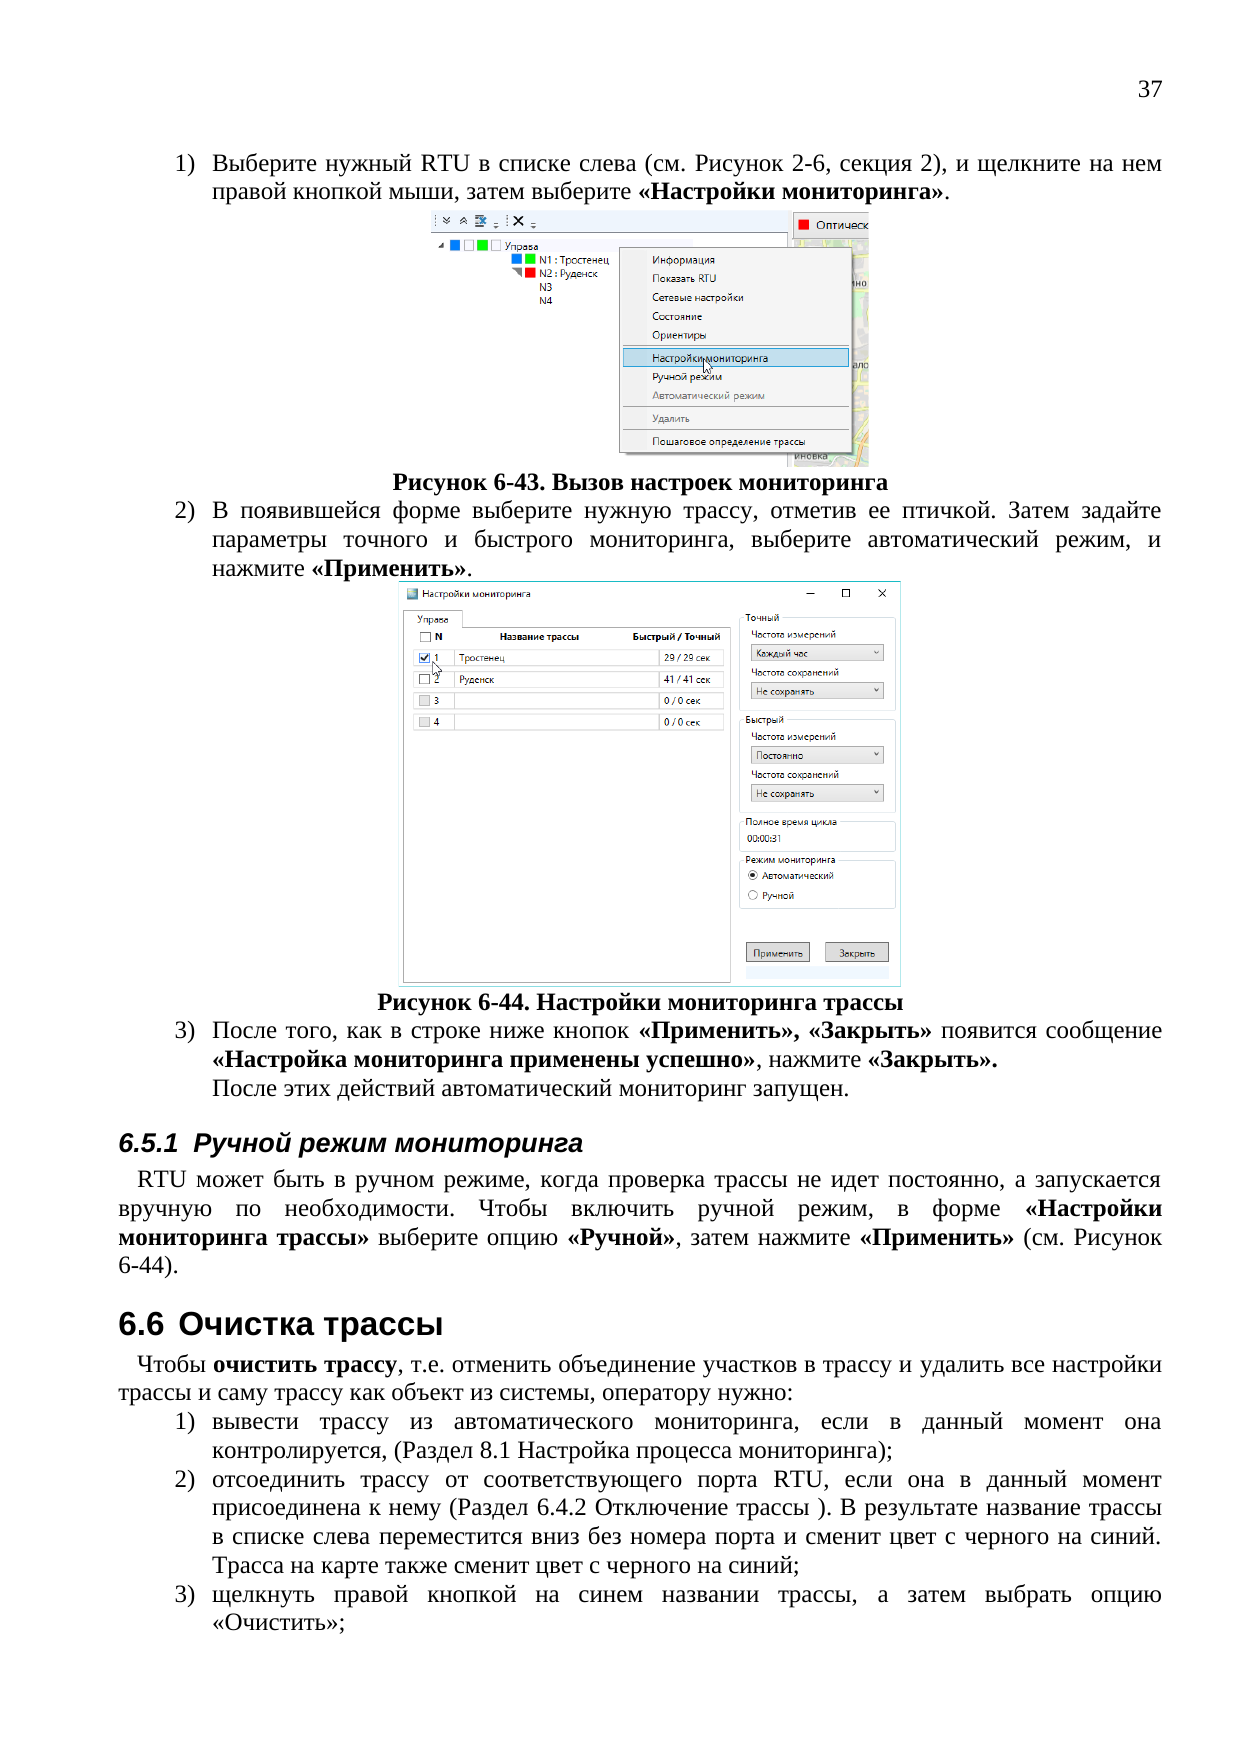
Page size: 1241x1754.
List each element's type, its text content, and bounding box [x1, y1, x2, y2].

picture [431, 205, 869, 467]
list вывести трассу из автоматического мониторинга, если в данный момент она контролируется, (Раздел 9.1 Настройка процесса мониторинга); [174, 1406, 1162, 1464]
list После того, как в строке ниже кнопок «Применить», «Закрыть» появится сообщение «Настройка мониторинга применены успешно», нажмите «Закрыть». [174, 1015, 1162, 1073]
list В появившейся форме выберите нужную трассу, отметив ее птичкой. Затем задайте параметры точного и быстрого мониторинга, выберите автоматический режим, и нажмите «Применить». [174, 495, 1162, 582]
text После этих действий автоматический мониторинг запущен. [138, 1073, 1162, 1102]
subtitle Очистка трассы [118, 1304, 1162, 1342]
list щелкнуть правой кнопкой на синем названии трассы, а затем выбрать опцию «Очистить»; [174, 1579, 1162, 1636]
subtitle Ручной режим мониторинга [118, 1127, 1162, 1158]
list отсоединить трассу от соответствующего порта RTU, если она в данный момент присоединена к нему (Раздел 7.5 Отсоединение трассы от RTU). В результате название трассы в списке слева переместится вниз без номера порта и сменит цвет с черного на синий. Трасса на карте также сменит цвет с черного на синий; [174, 1464, 1162, 1579]
picture [398, 581, 901, 987]
text Чтобы очистить трассу, т.е. отменить объединение участков в трассу и удалить все настройки трассы и саму трассу как объект из системы, оператору нужно: [118, 1349, 1162, 1406]
